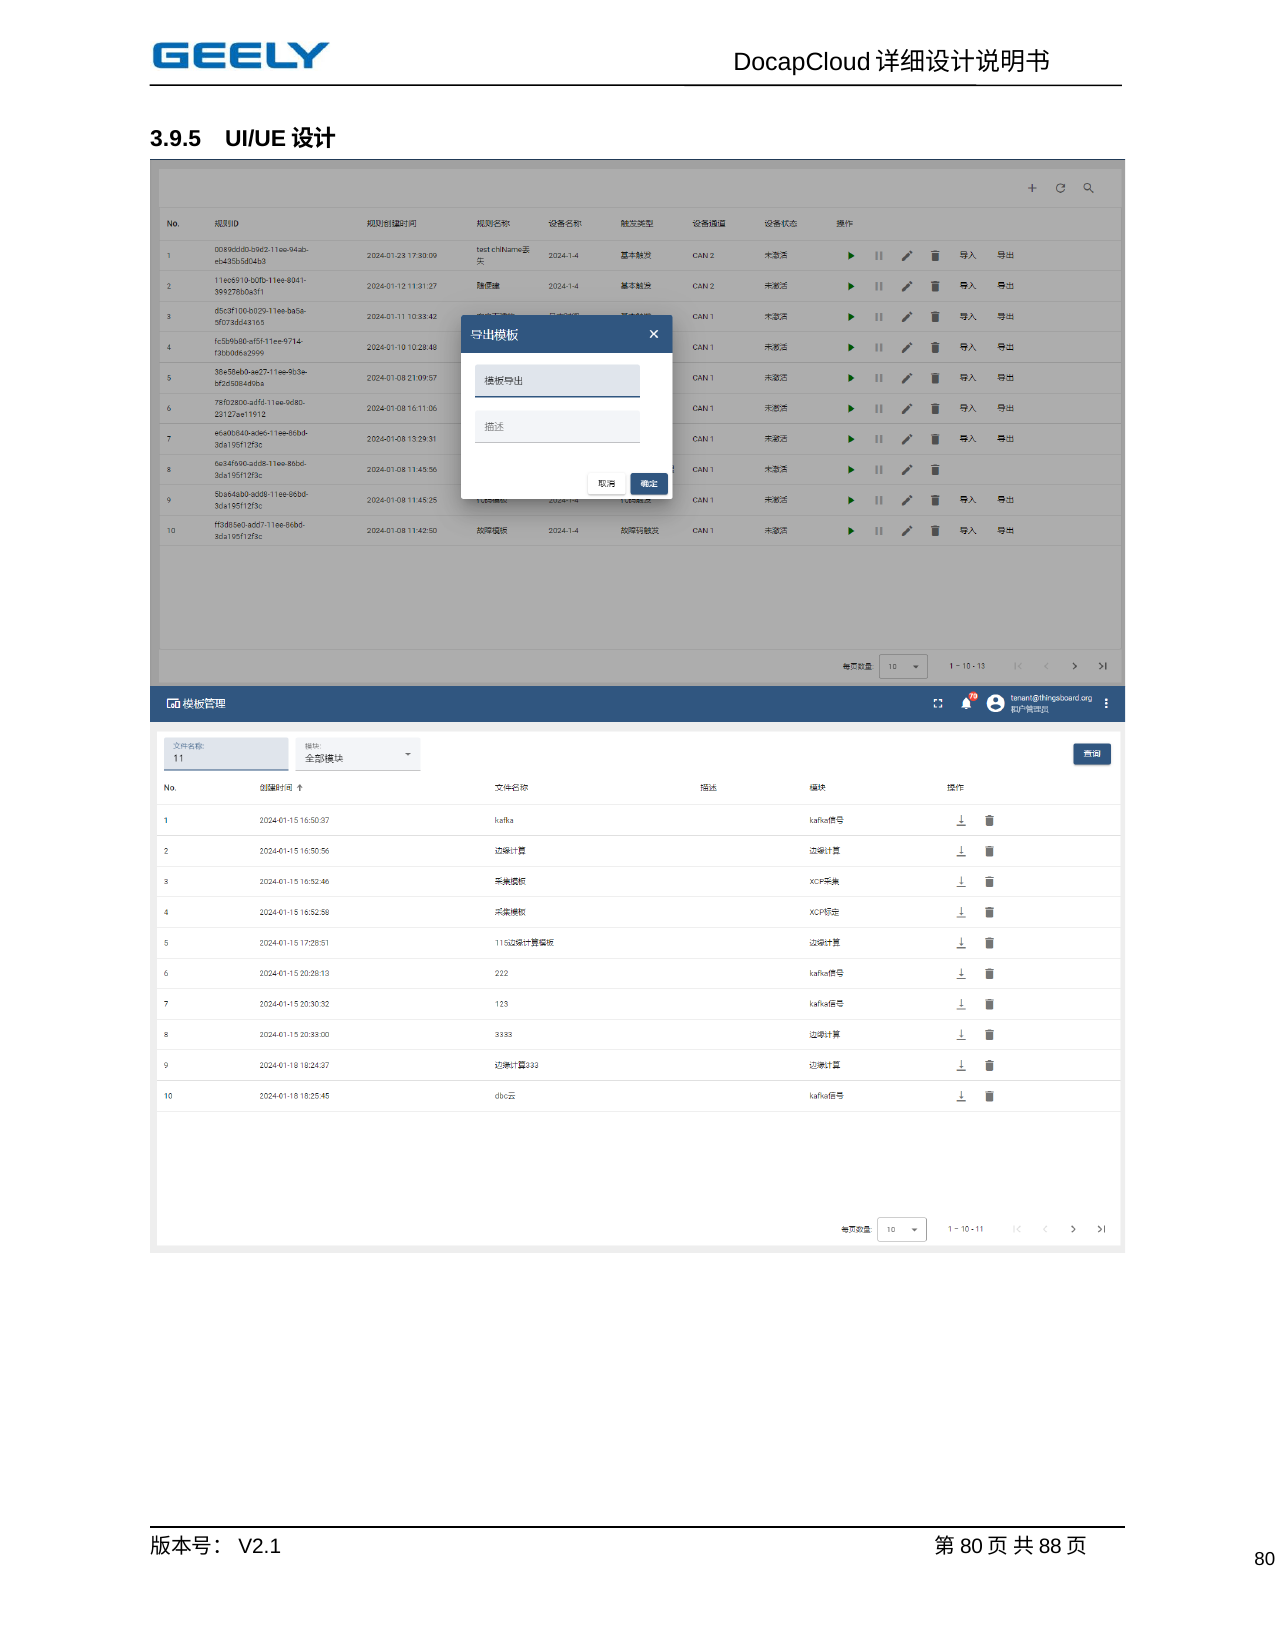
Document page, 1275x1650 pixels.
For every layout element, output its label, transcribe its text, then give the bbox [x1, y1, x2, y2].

subtitle UI/UE设计 [150, 120, 1125, 153]
picture [150, 159, 1125, 1253]
picture [150, 40, 331, 71]
